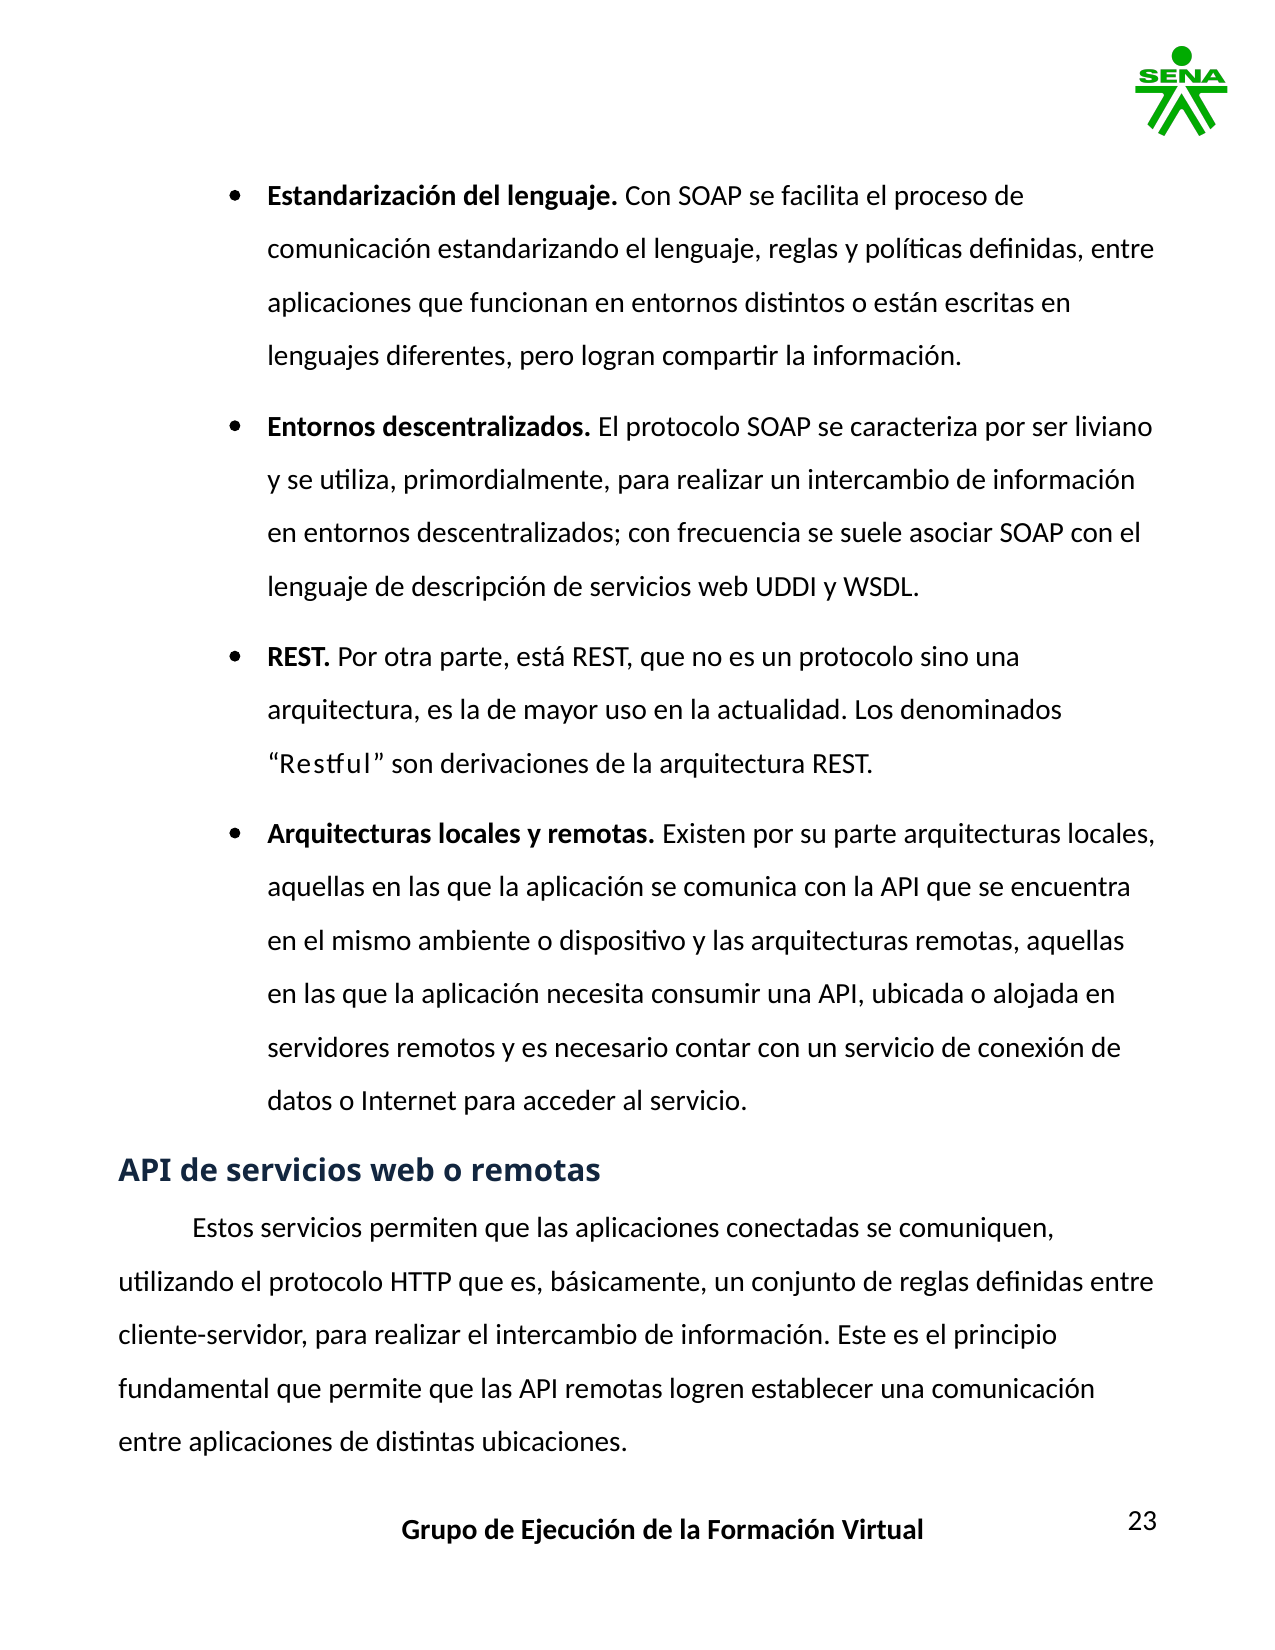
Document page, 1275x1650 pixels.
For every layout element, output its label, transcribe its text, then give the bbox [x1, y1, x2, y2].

list Entornos descentralizados. El protocolo SOAP se caracteriza por ser liviano y se utiliza, primordialmente, para realizar un intercambio de información en entornos descentralizados; con frecuencia se suele asociar SOAP con el lenguaje de descripción de servicios web UDDI y WSDL. [230, 408, 1157, 603]
subtitle API de servicios web o remotas [118, 1148, 1157, 1191]
list REST. Por otra parte, está REST, que no es un protocolo sino una arquitectura, es la de mayor uso en la actualidad. Los denominados “Restful” son derivaciones de la arquitectura REST. [230, 638, 1157, 781]
text Estos servicios permiten que las aplicaciones conectadas se comuniquen, utilizando el protocolo HTTP que es, básicamente, un conjunto de reglas definidas entre cliente-servidor, para realizar el intercambio de información. Este es el principio fundamental que permite que las API remotas logren establecer una comunicación entre aplicaciones de distintas ubicaciones. [118, 1209, 1157, 1459]
picture [1135, 46, 1228, 136]
list Arquitecturas locales y remotas. Existen por su parte arquitecturas locales, aquellas en las que la aplicación se comunica con la API que se encuentra en el mismo ambiente o dispositivo y las arquitecturas remotas, aquellas en las que la aplicación necesita consumir una API, ubicada o alojada en servidores remotos y es necesario contar con un servicio de conexión de datos o Internet para acceder al servicio. [230, 815, 1157, 1118]
list Estandarización del lenguaje. Con SOAP se facilita el proceso de comunicación estandarizando el lenguaje, reglas y políticas definidas, entre aplicaciones que funcionan en entornos distintos o están escritas en lenguajes diferentes, pero logran compartir la información. [230, 177, 1157, 373]
